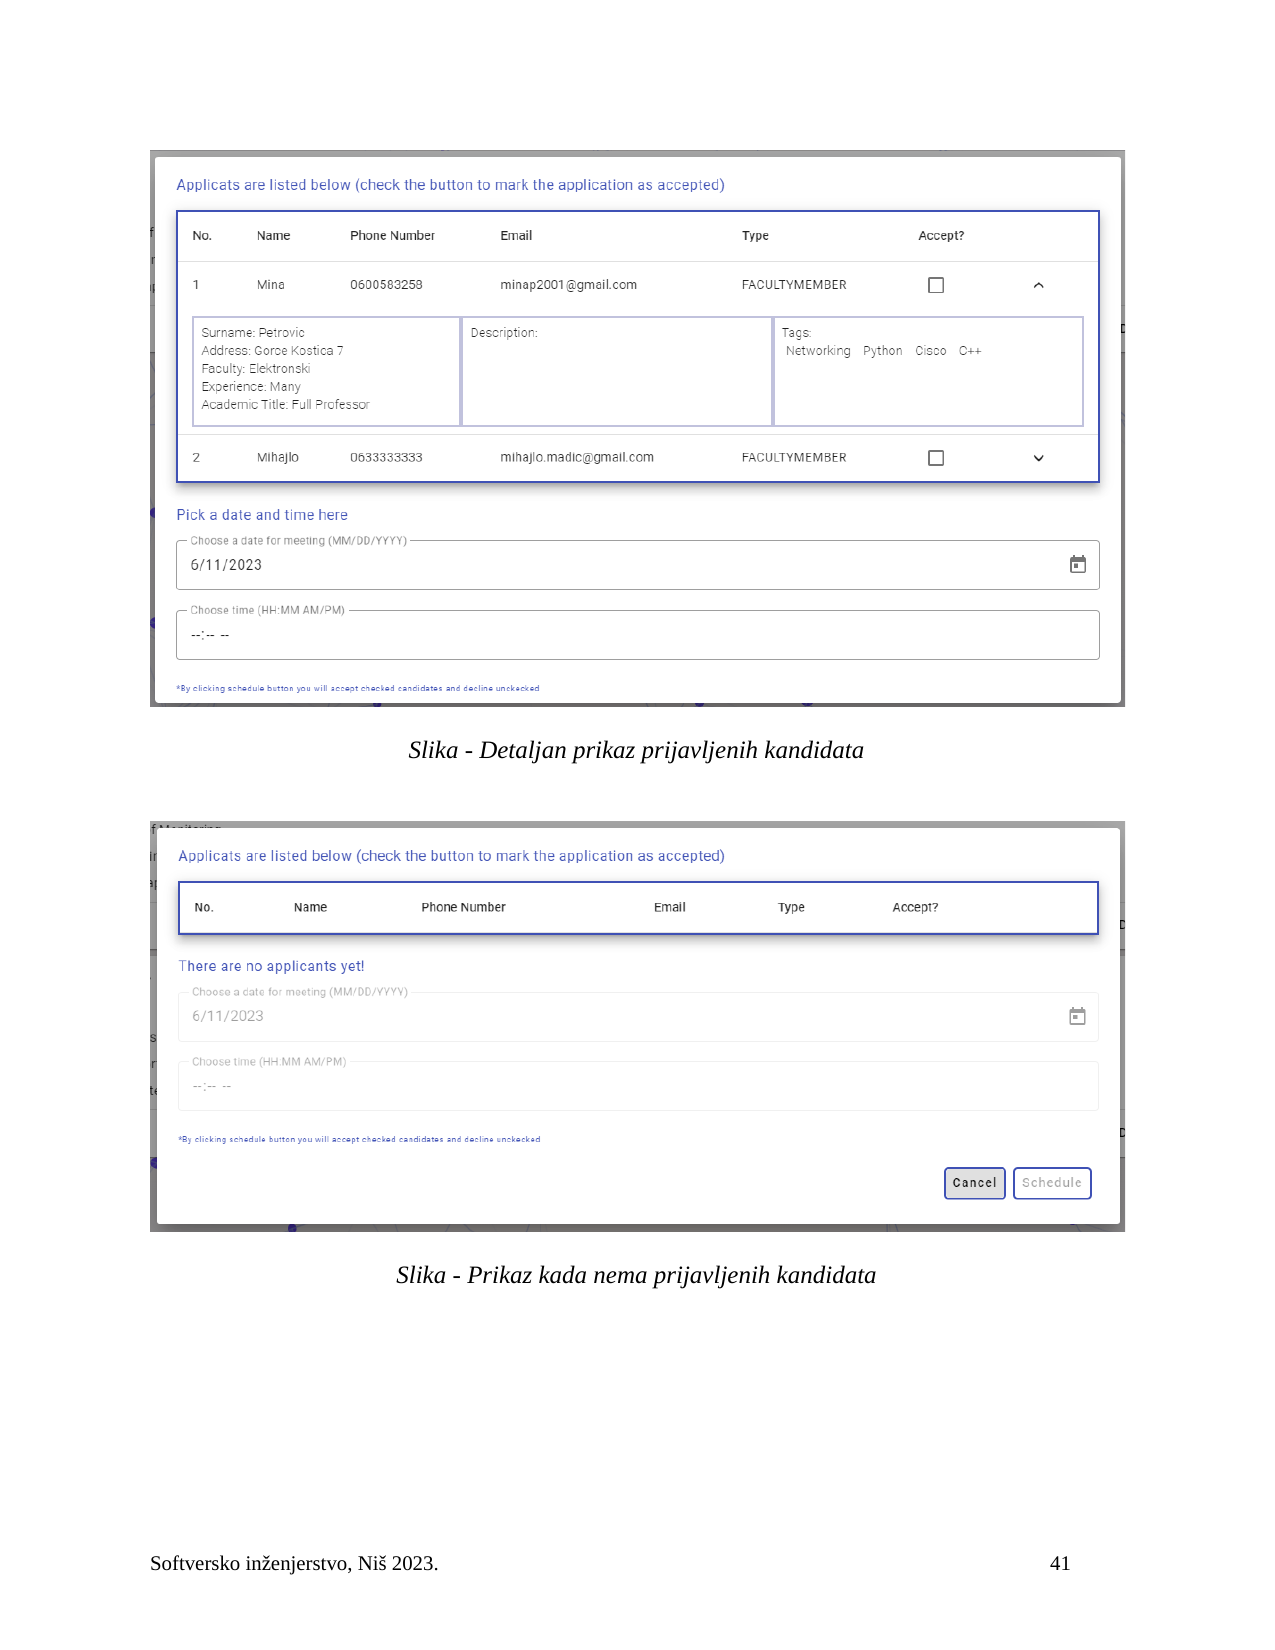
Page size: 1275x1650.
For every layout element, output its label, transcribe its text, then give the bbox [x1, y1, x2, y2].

picture [150, 821, 1125, 1232]
picture [150, 150, 1125, 707]
text Slika - Detaljan prikaz prijavljenih kandidata [150, 735, 1125, 764]
text Slika - Prikaz kada nema prijavljenih kandidata [150, 1260, 1125, 1289]
